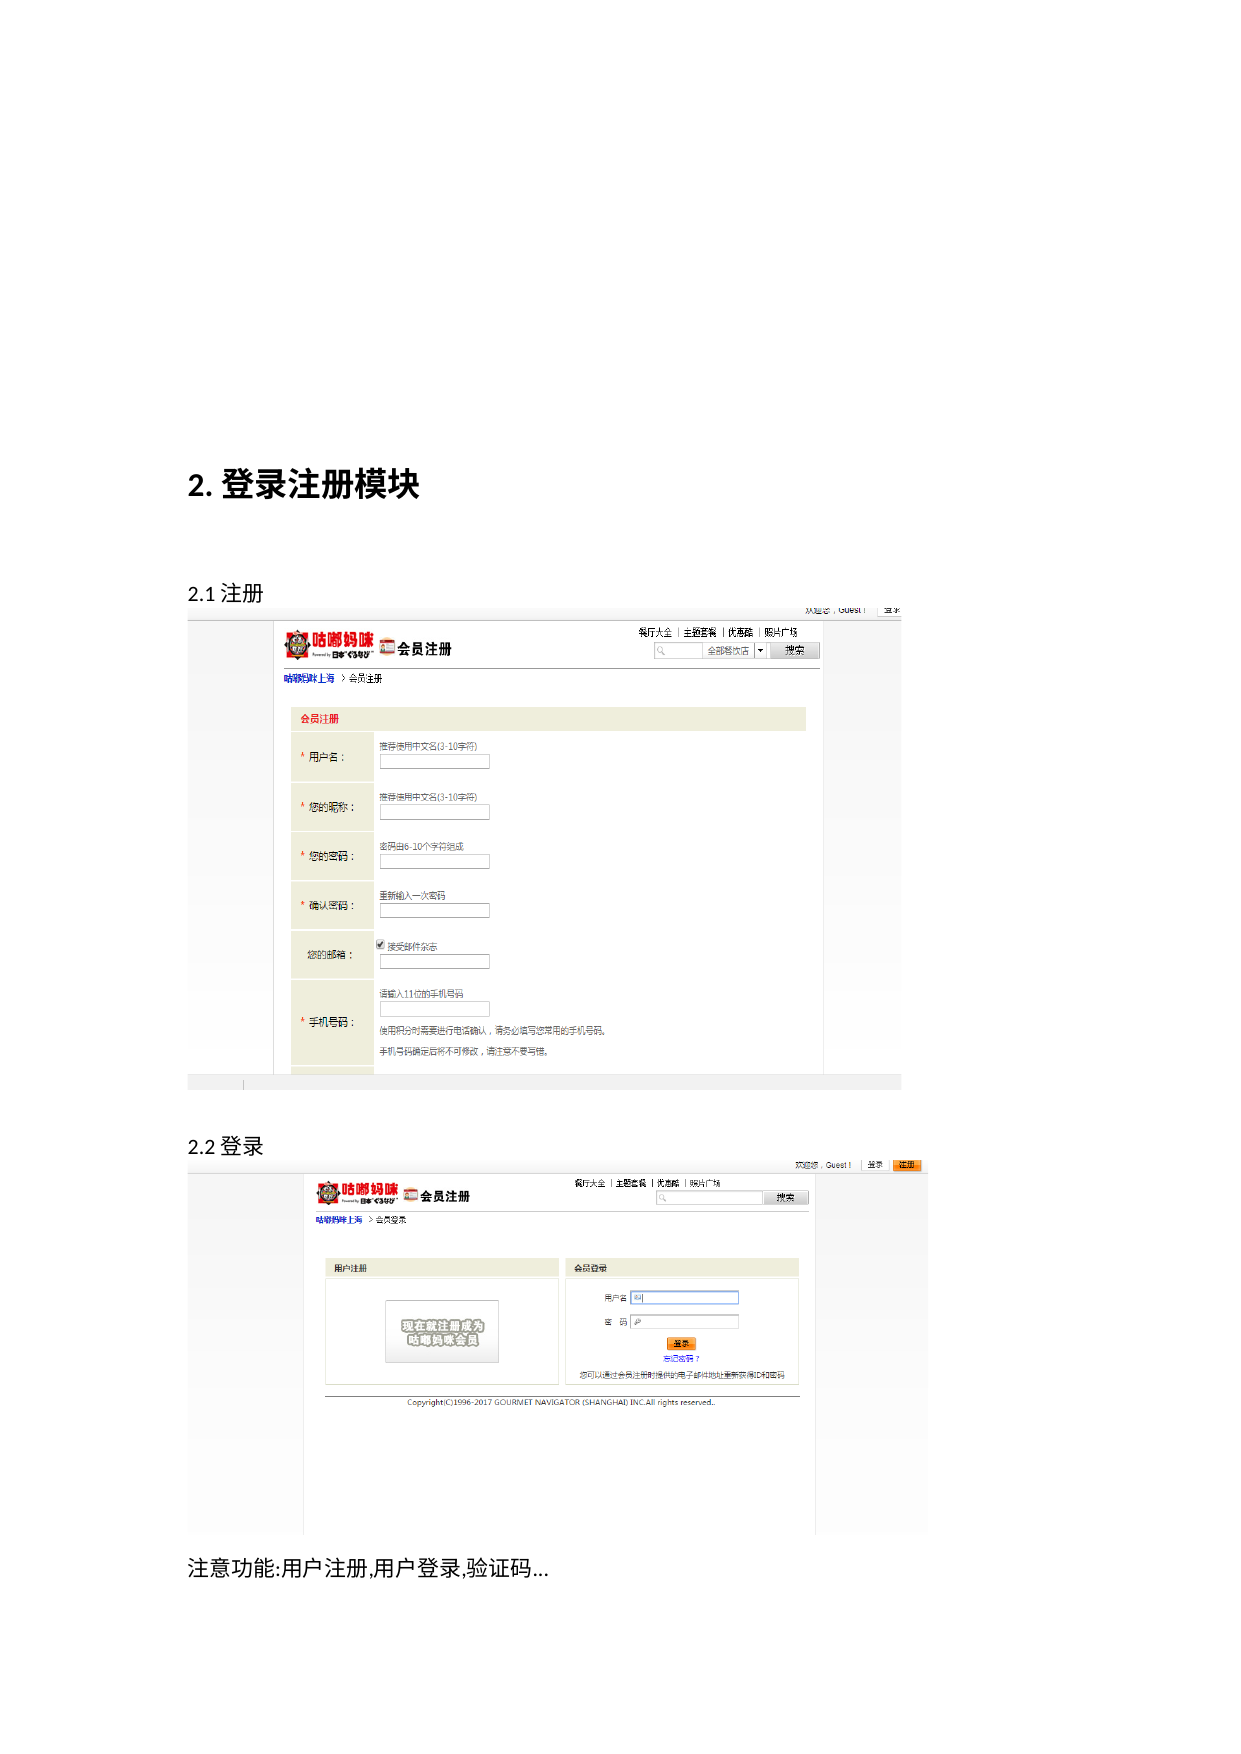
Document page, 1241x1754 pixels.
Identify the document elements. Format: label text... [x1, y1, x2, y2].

subtitle 2. 登录注册模块 [187, 449, 1053, 514]
text 2.2 登录 [187, 1128, 1053, 1161]
text 注意功能:用户注册,用户登录,验证码... [187, 1551, 1053, 1583]
list 2.1 注册 [187, 576, 1053, 608]
picture [187, 1160, 929, 1535]
picture [187, 608, 902, 1090]
